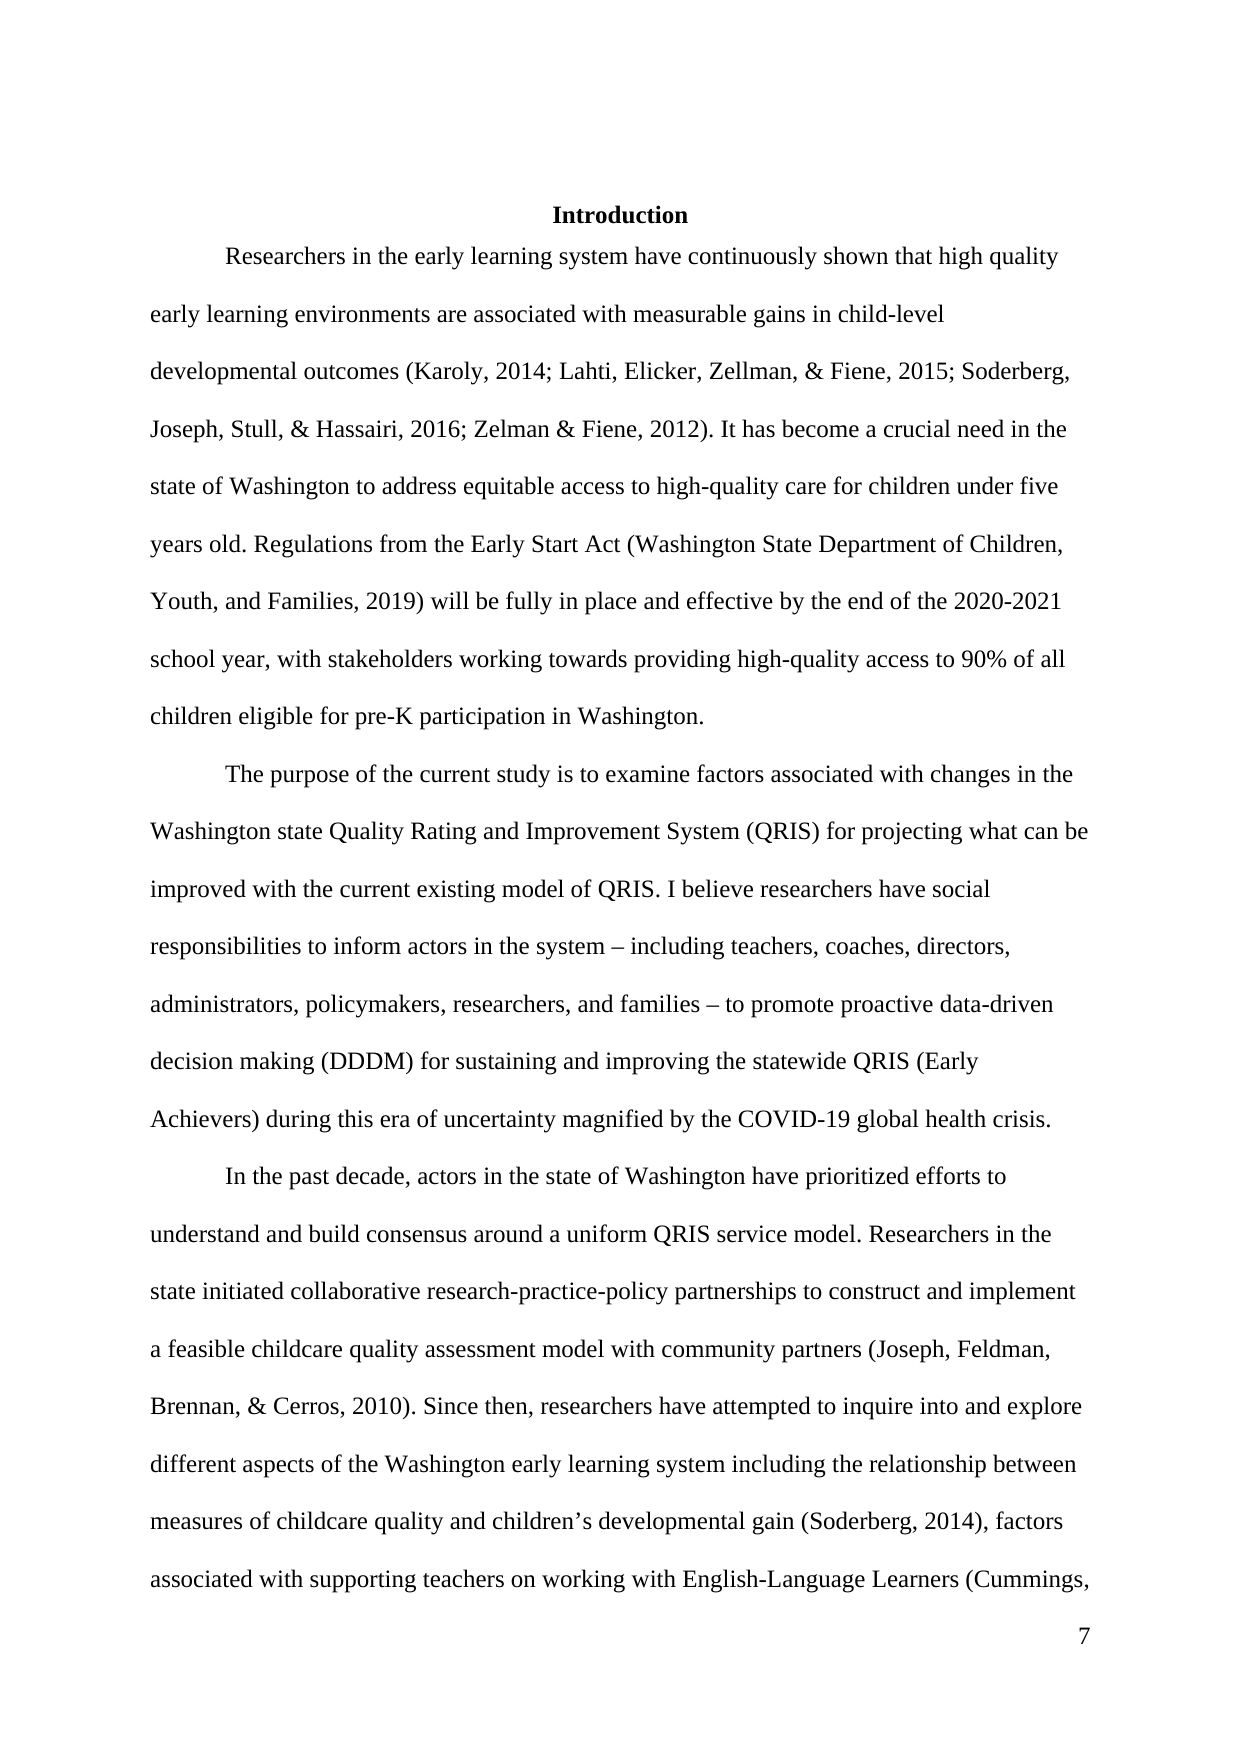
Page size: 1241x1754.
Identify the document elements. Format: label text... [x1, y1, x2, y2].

subtitle Introduction [150, 200, 1090, 229]
text The purpose of the current study is to examine factors associated with changes in the Washington state Quality Rating and Improvement System (QRIS) for projecting what can be improved with the current existing model of QRIS. I believe researchers have social responsibilities to inform actors in the system – including teachers, coaches, directors, administrators, policymakers, researchers, and families – to promote proactive data-driven decision making (DDDM) for sustaining and improving the statewide QRIS (Early Achievers) during this era of uncertainty magnified by the COVID-19 global health crisis. [150, 759, 1090, 1132]
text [150, 1161, 1090, 1592]
text Researchers in the early learning system have continuously shown that high quality early learning environments are associated with measurable gains in child-level developmental outcomes (Karoly, 2014; Lahti, Elicker, Zellman, & Fiene, 2015; Soderberg, Joseph, Stull, & Hassairi, 2016; Zelman & Fiene, 2012). It has become a crucial need in the state of Washington to address equitable access to high-quality care for children under five years old. Regulations from the Early Start Act (Washington State Department of Children, Youth, and Families, 2019) will be fully in place and effective by the end of the 2020-2021 school year, with stakeholders working towards providing high-quality access to 90% of all children eligible for pre-K participation in Washington. [150, 241, 1090, 730]
